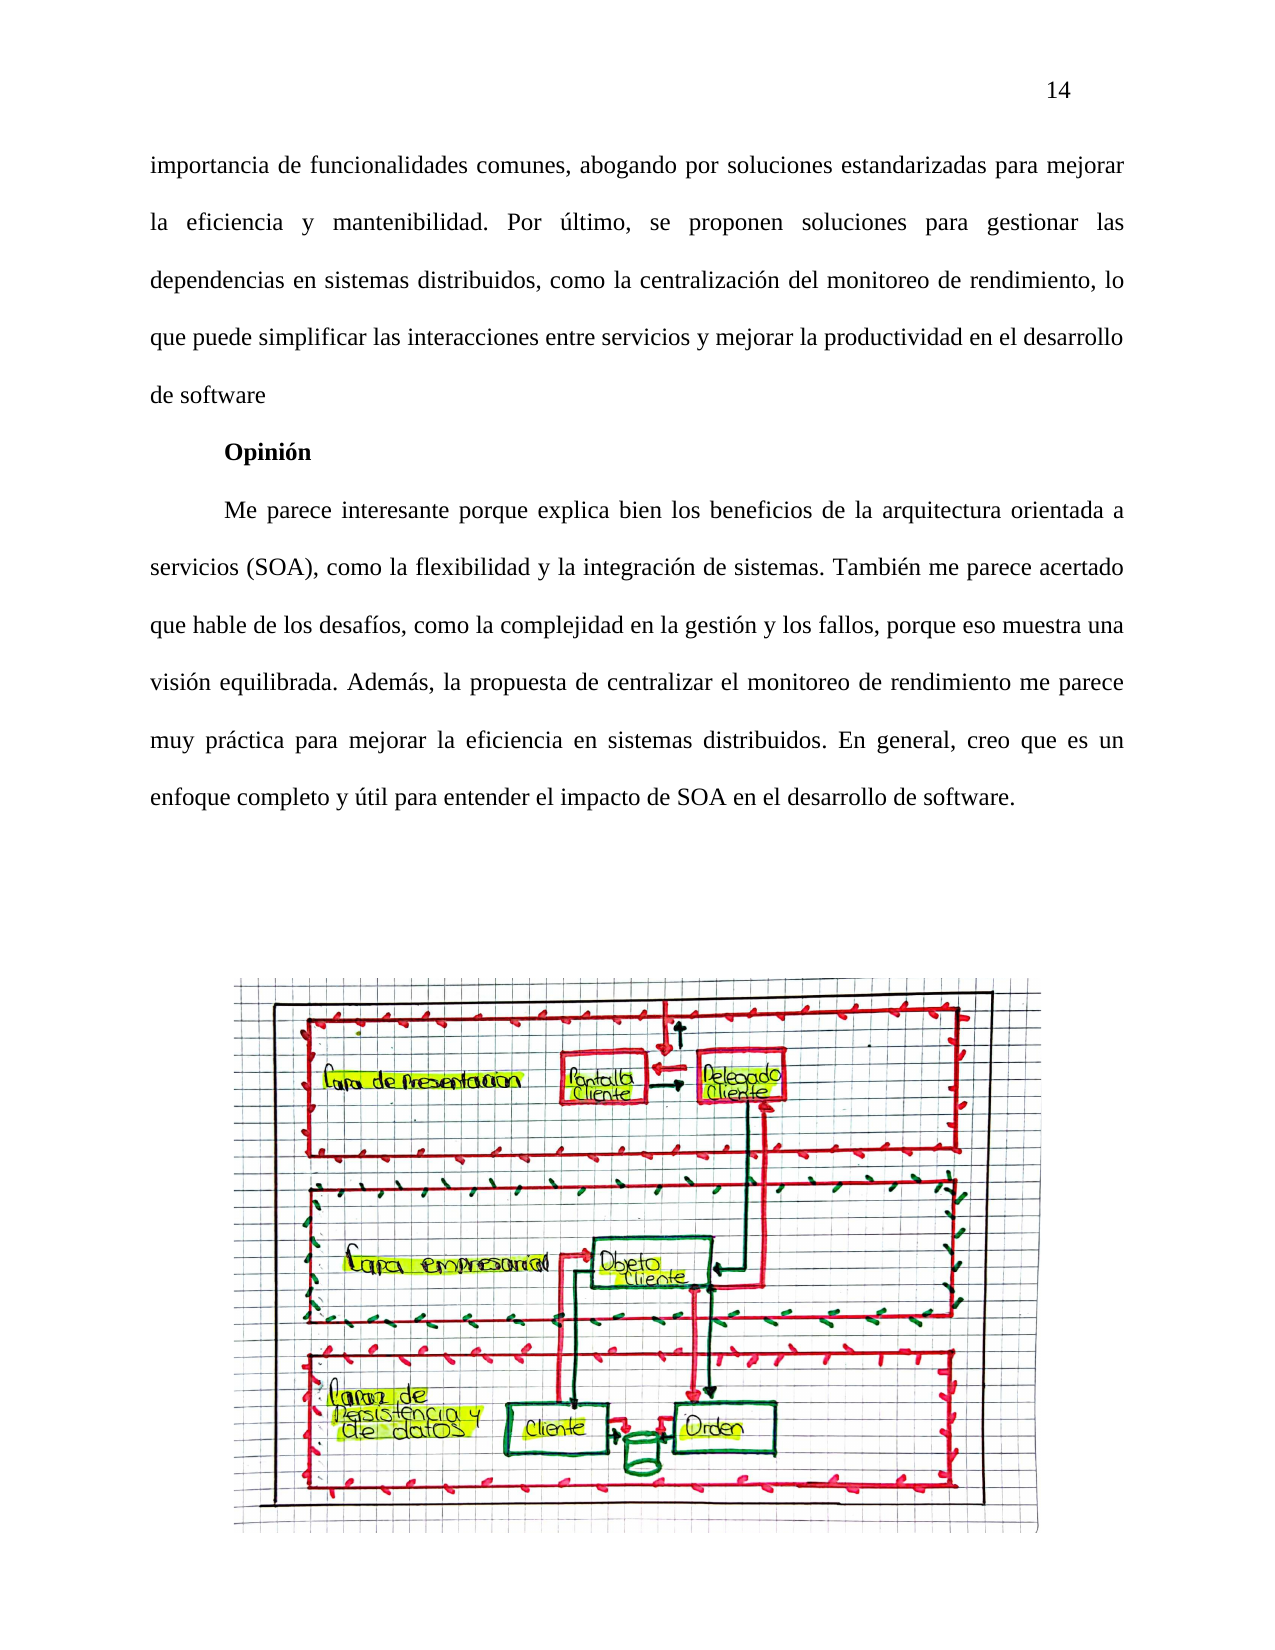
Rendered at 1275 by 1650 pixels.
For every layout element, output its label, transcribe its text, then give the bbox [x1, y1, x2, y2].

text Me parece interesante porque explica bien los beneficios de la arquitectura orientada a servicios (SOA), como la flexibilidad y la integración de sistemas. También me parece acertado que hable de los desafíos, como la complejidad en la gestión y los fallos, porque eso muestra una visión equilibrada. Además, la propuesta de centralizar el monitoreo de rendimiento me parece muy práctica para mejorar la eficiencia en sistemas distribuidos. En general, creo que es un enfoque completo y útil para entender el impacto de SOA en el desarrollo de software. [150, 495, 1125, 811]
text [150, 150, 1125, 409]
text Opinión [150, 437, 1125, 466]
picture [233, 978, 1042, 1533]
